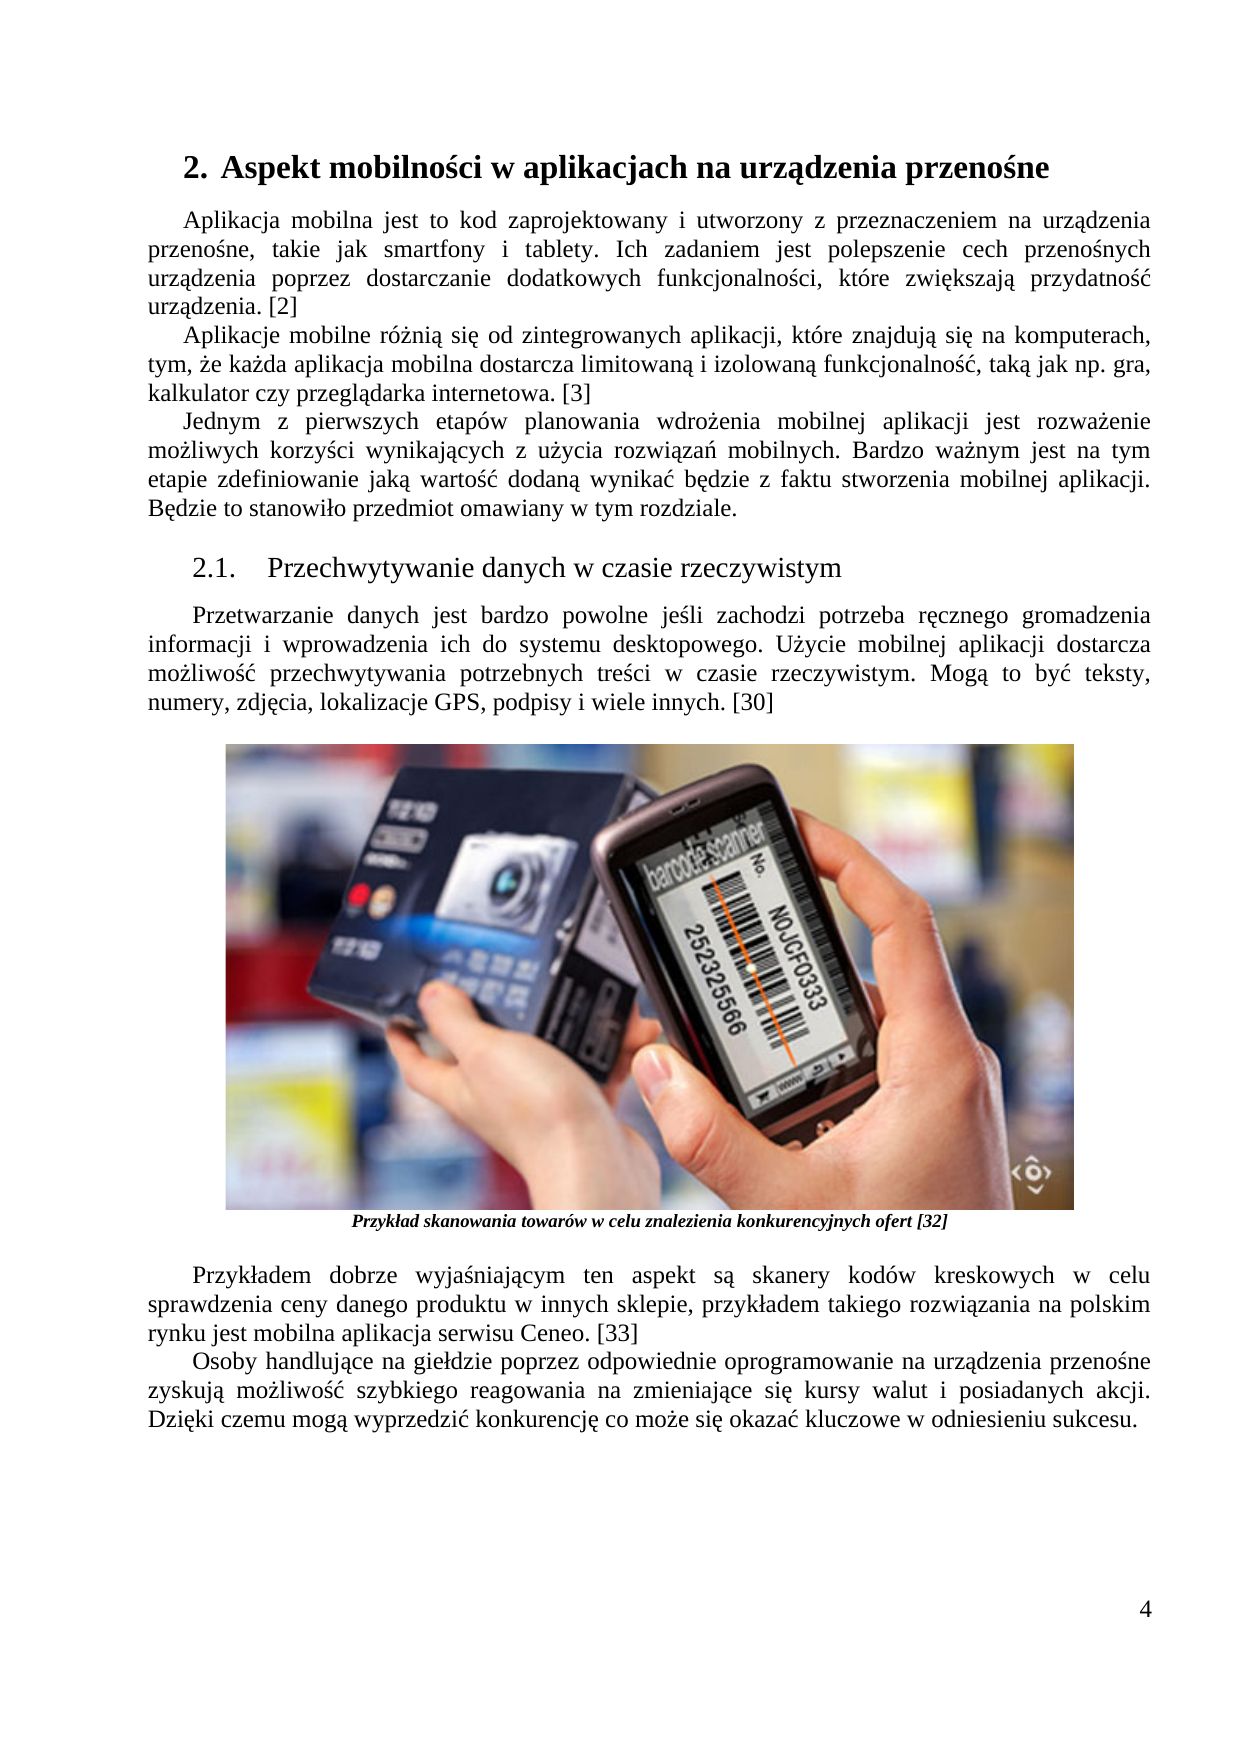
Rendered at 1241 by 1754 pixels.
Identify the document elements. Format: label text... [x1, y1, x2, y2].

text Aplikacje mobilne różnią się od zintegrowanych aplikacji, które znajdują się na komputerach, tym, że każda aplikacja mobilna dostarcza limitowaną i izolowaną funkcjonalność, taką jak np. gra, kalkulator czy przeglądarka internetowa. [3] [148, 320, 1152, 406]
text Przetwarzanie danych jest bardzo powolne jeśli zachodzi potrzeba ręcznego gromadzenia informacji i wprowadzenia ich do systemu desktopowego. Użycie mobilnej aplikacji dostarcza możliwość przechwytywania potrzebnych treści w czasie rzeczywistym. Mogą to być teksty, numery, zdjęcia, lokalizacje GPS, podpisy i wiele innych. [30] [148, 601, 1152, 716]
picture [225, 744, 1074, 1210]
subtitle Aspekt mobilności w aplikacjach na urządzenia przenośne [183, 148, 1152, 186]
text Osoby handlujące na giełdzie poprzez odpowiednie oprogramowanie na urządzenia przenośne zyskują możliwość szybkiego reagowania na zmieniające się kursy walut i posiadanych akcji. Dzięki czemu mogą wyprzedzić konkurencję co może się okazać kluczowe w odniesieniu sukcesu. [148, 1346, 1152, 1433]
text Przykładem dobrze wyjaśniającym ten aspekt są skanery kodów kreskowych w celu sprawdzenia ceny danego produktu w innych sklepie, przykładem takiego rozwiązania na polskim rynku jest mobilna aplikacja serwisu Ceneo. [33] [148, 1260, 1152, 1346]
subtitle Przechwytywanie danych w czasie rzeczywistym [192, 550, 1152, 584]
text Aplikacja mobilna jest to kod zaprojektowany i utworzony z przeznaczeniem na urządzenia przenośne, takie jak smartfony i tablety. Ich zadaniem jest polepszenie cech przenośnych urządzenia poprzez dostarczanie dodatkowych funkcjonalności, które zwiększają przydatność urządzenia. [2] [148, 205, 1152, 320]
text Przykład skanowania towarów w celu znalezienia konkurencyjnych ofert [32] [148, 1210, 1152, 1231]
text Jednym z pierwszych etapów planowania wdrożenia mobilnej aplikacji jest rozważenie możliwych korzyści wynikających z użycia rozwiązań mobilnych. Bardzo ważnym jest na tym etapie zdefiniowanie jaką wartość dodaną wynikać będzie z faktu stworzenia mobilnej aplikacji. Będzie to stanowiło przedmiot omawiany w tym rozdziale. [148, 406, 1152, 521]
